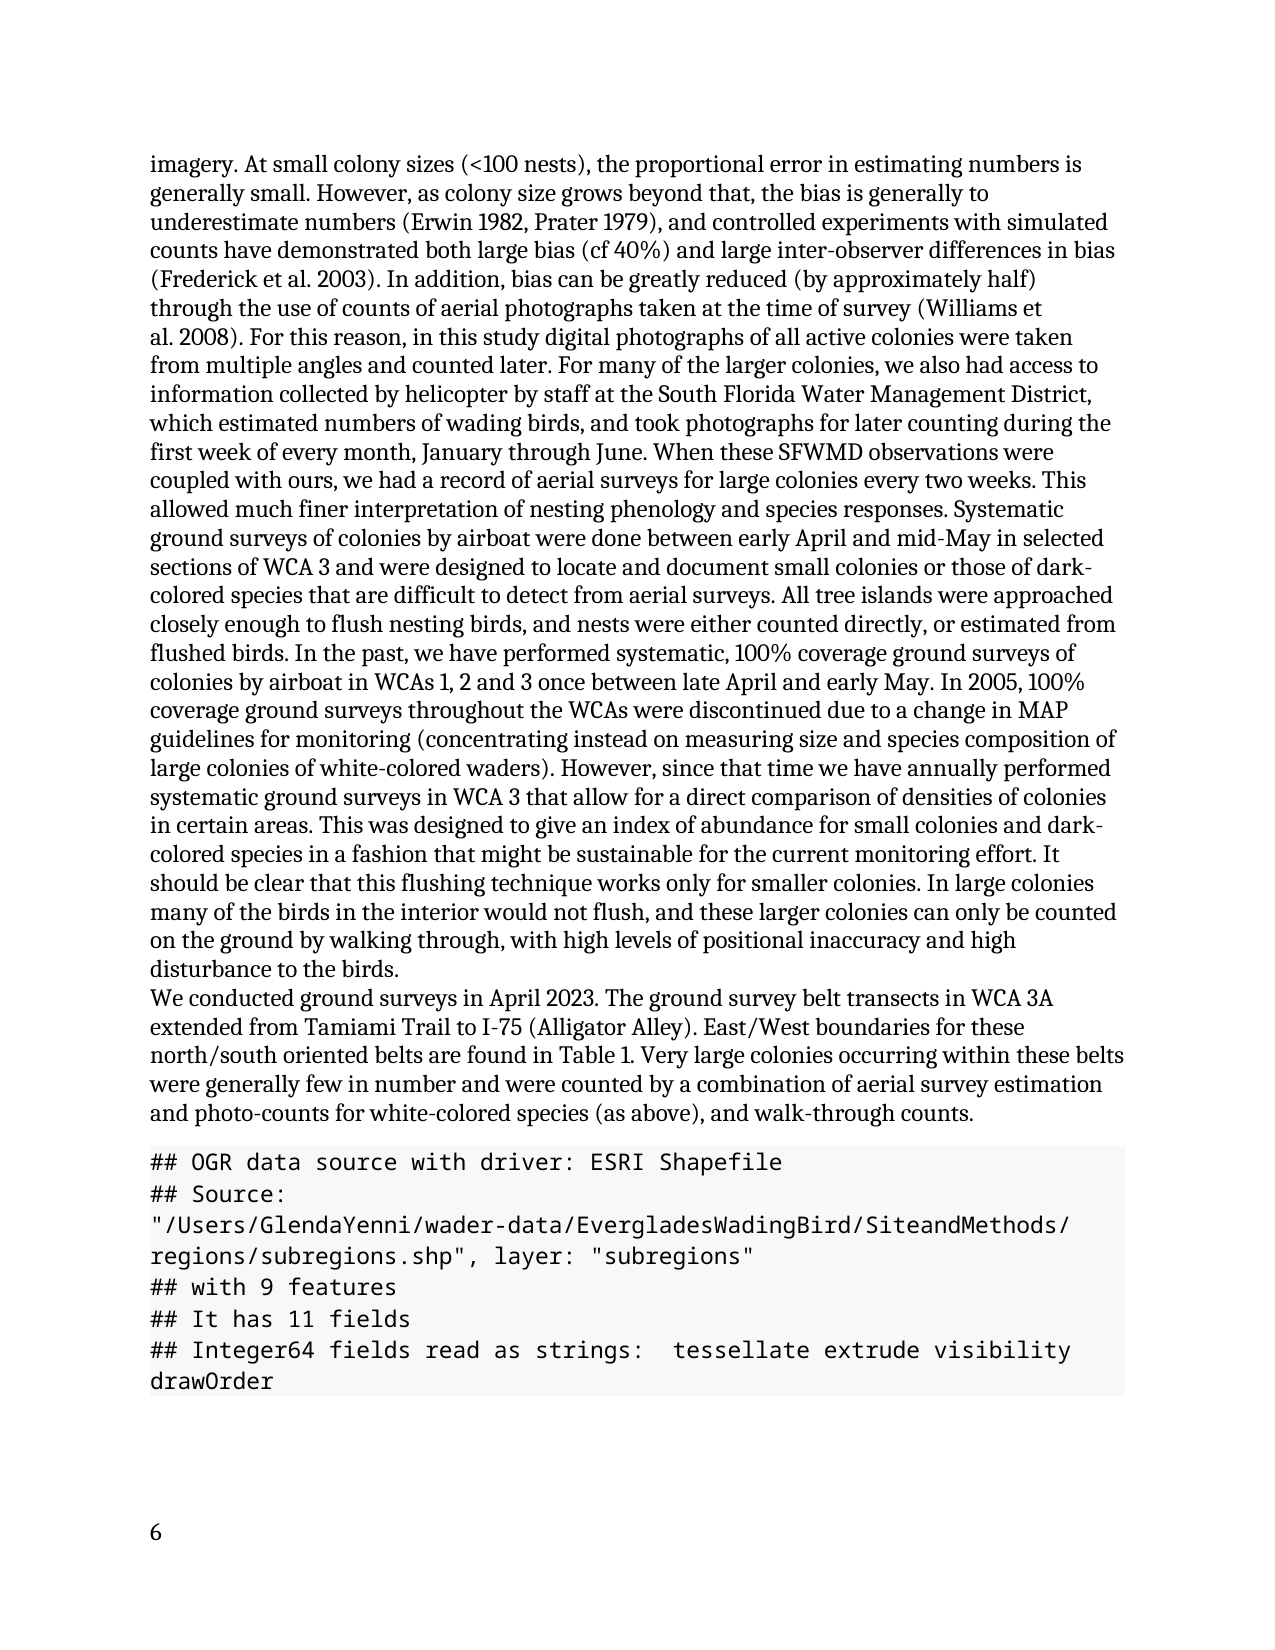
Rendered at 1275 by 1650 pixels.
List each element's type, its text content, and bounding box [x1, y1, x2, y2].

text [150, 150, 1125, 1127]
text ## OGR data source with driver: ESRI Shapefile ## Source: "/Users/GlendaYenni/wader-data/EvergladesWadingBird/SiteandMethods/regions/subregions.shp", layer: "subregions" ## with 9 features ## It has 11 fields ## Integer64 fields read as strings: tessellate extrude visibility drawOrder [150, 1146, 1125, 1396]
